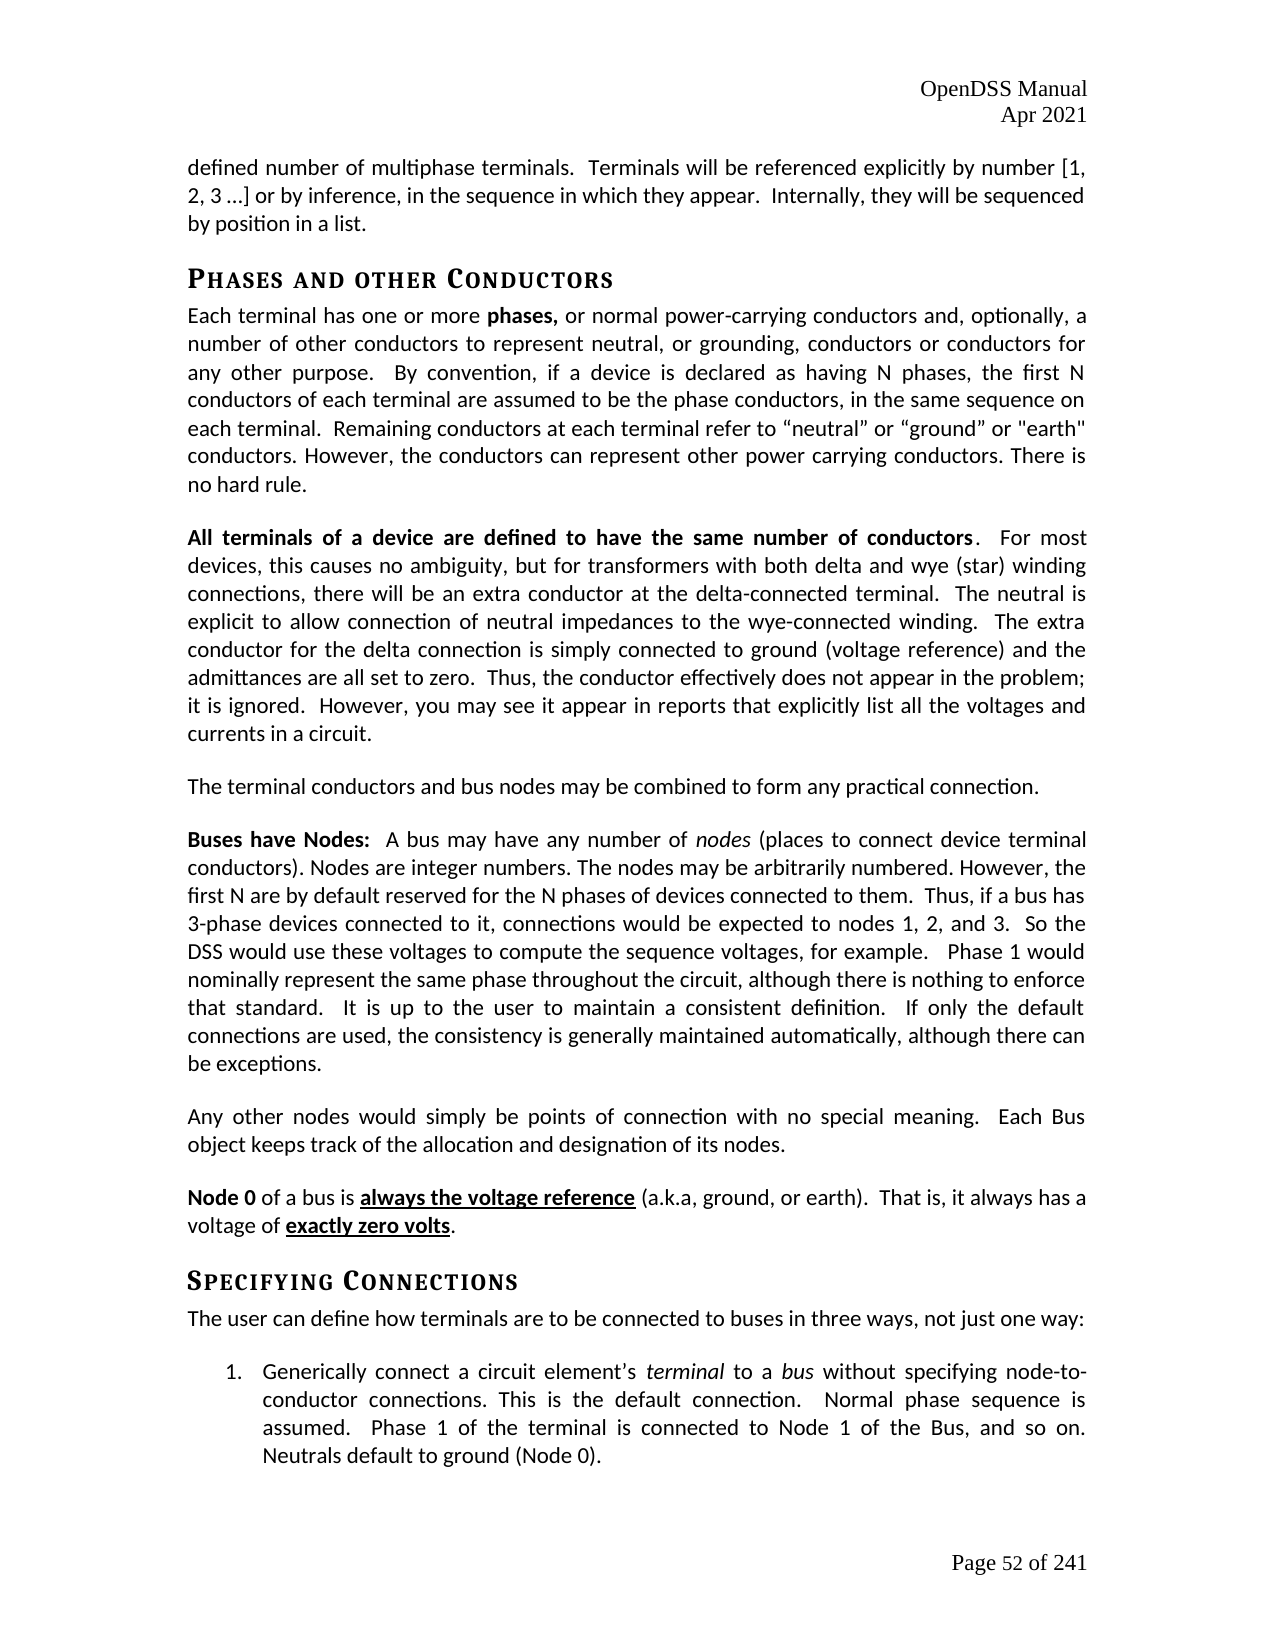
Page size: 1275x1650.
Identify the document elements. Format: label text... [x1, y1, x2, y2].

text The user can define how terminals are to be connected to buses in three ways, not just one way: [187, 1304, 1087, 1332]
subtitle Specifying Connections [187, 1264, 1087, 1298]
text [187, 153, 1087, 237]
text Each terminal has one or more phases, or normal power-carrying conductors and, optionally, a number of other conductors to represent neutral, or grounding, conductors or conductors for any other purpose. By convention, if a device is declared as having N phases, the first N conductors of each terminal are assumed to be the phase conductors, in the same sequence on each terminal. Remaining conductors at each terminal refer to “neutral” or “ground” or "earth" conductors. However, the conductors can represent other power carrying conductors. There is no hard rule. [187, 302, 1087, 498]
list Generically connect a circuit element’s terminal to a bus without specifying node-to-conductor connections. This is the default connection. Normal phase sequence is assumed. Phase 1 of the terminal is connected to Node 1 of the Bus, and so on. Neutrals default to ground (Node 0). [225, 1357, 1087, 1469]
text Buses have Nodes: A bus may have any number of nodes (places to connect device terminal conductors). Nodes are integer numbers. The nodes may be arbitrarily numbered. However, the first N are by default reserved for the N phases of devices connected to them. Thus, if a bus has 3-phase devices connected to it, connections would be expected to nodes 1, 2, and 3. So the DSS would use these voltages to compute the sequence voltages, for example. Phase 1 would nominally represent the same phase throughout the circuit, although there is nothing to enforce that standard. It is up to the user to maintain a consistent definition. If only the default connections are used, the consistency is generally maintained automatically, although there can be exceptions. [187, 825, 1087, 1077]
subtitle Phases and other Conductors [187, 262, 1087, 295]
text Node 0 of a bus is always the voltage reference (a.k.a, ground, or earth). That is, it always has a voltage of exactly zero volts. [187, 1183, 1087, 1239]
text All terminals of a device are defined to have the same number of conductors. For most devices, this causes no ambiguity, but for transformers with both delta and wye (star) winding connections, there will be an extra conductor at the delta-connected terminal. The neutral is explicit to allow connection of neutral impedances to the wye-connected winding. The extra conductor for the delta connection is simply connected to ground (voltage reference) and the admittances are all set to zero. Thus, the conductor effectively does not appear in the problem; it is ignored. However, you may see it appear in reports that explicitly list all the voltages and currents in a circuit. [187, 523, 1087, 747]
text The terminal conductors and bus nodes may be combined to form any practical connection. [187, 772, 1087, 800]
text Any other nodes would simply be points of connection with no special meaning. Each Bus object keeps track of the allocation and designation of its nodes. [187, 1102, 1087, 1158]
